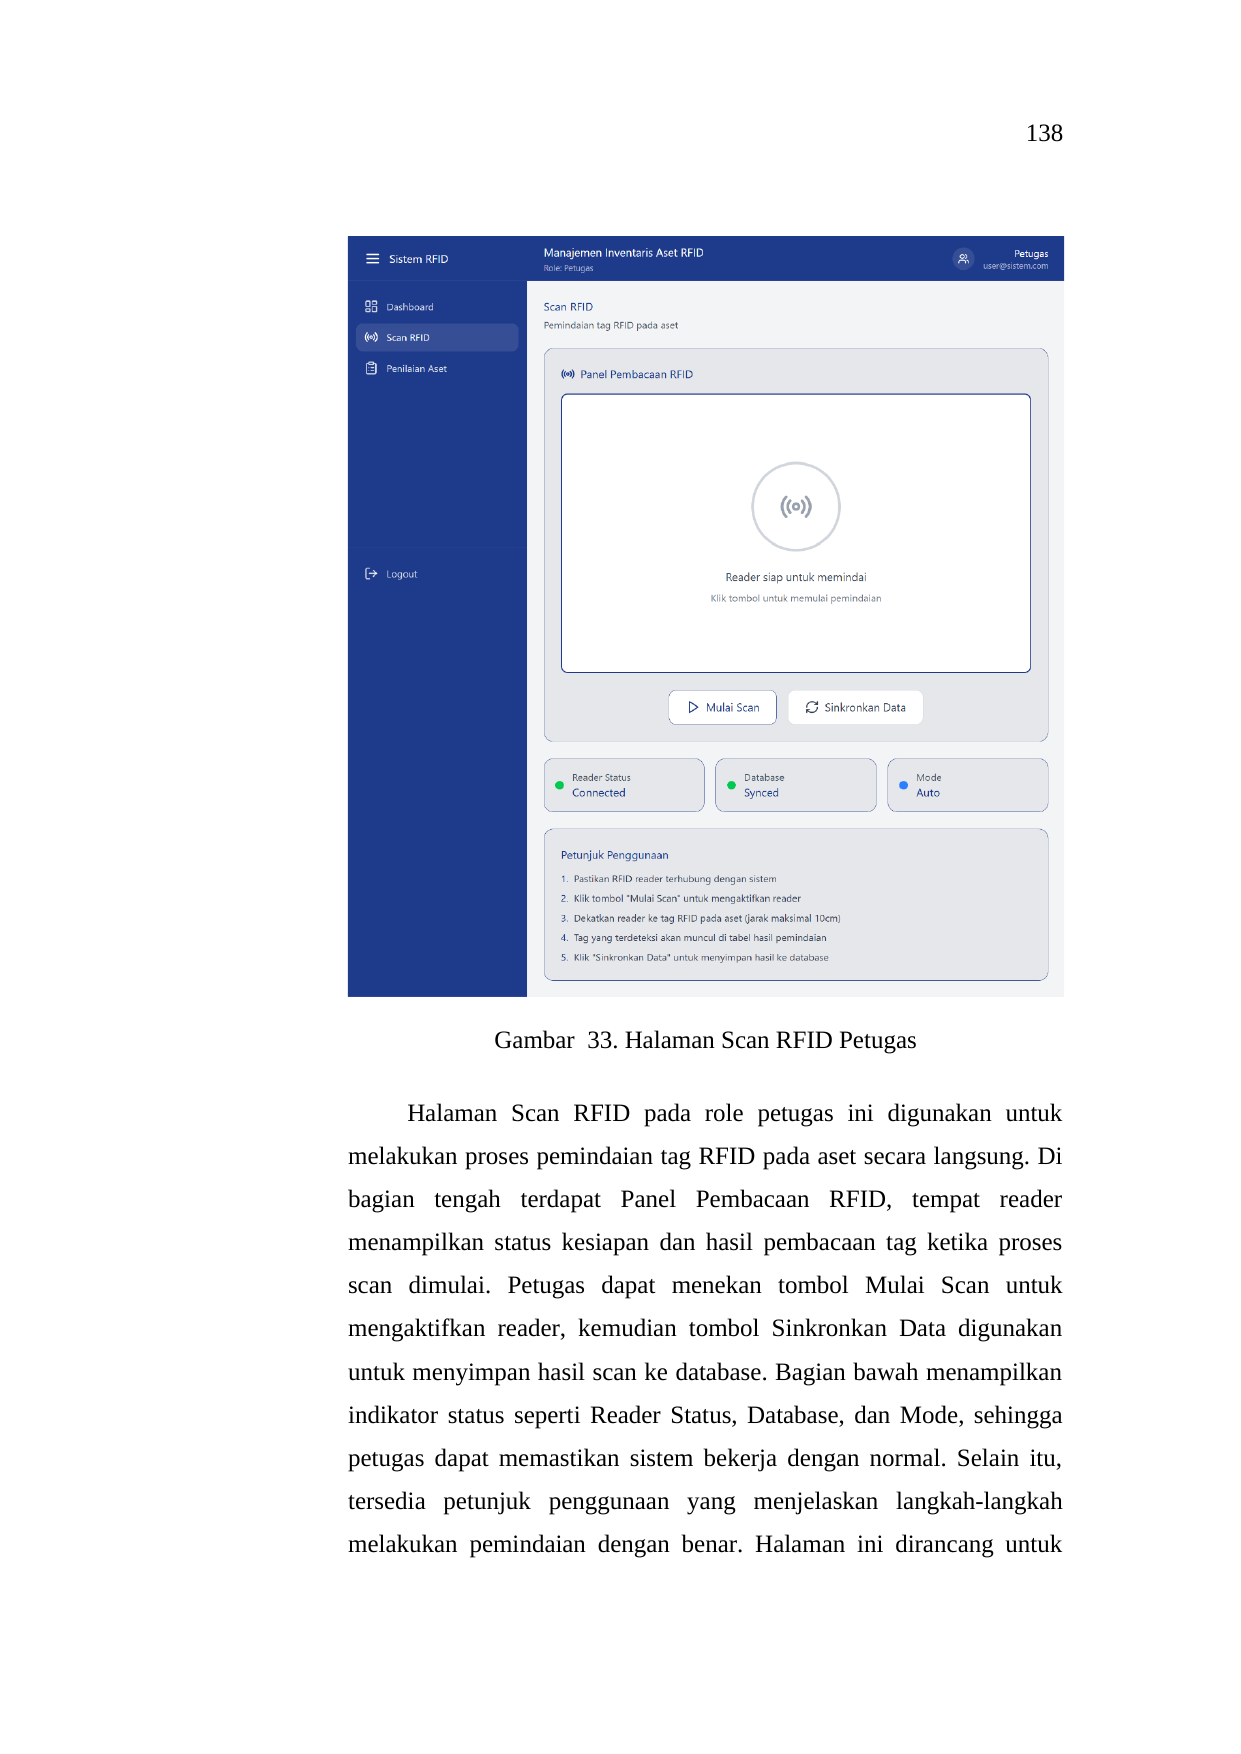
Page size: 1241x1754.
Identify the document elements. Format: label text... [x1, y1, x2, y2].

picture [347, 236, 1065, 997]
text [348, 1098, 1063, 1558]
text Gambar 33. Halaman Scan RFID Petugas [348, 1026, 1063, 1054]
